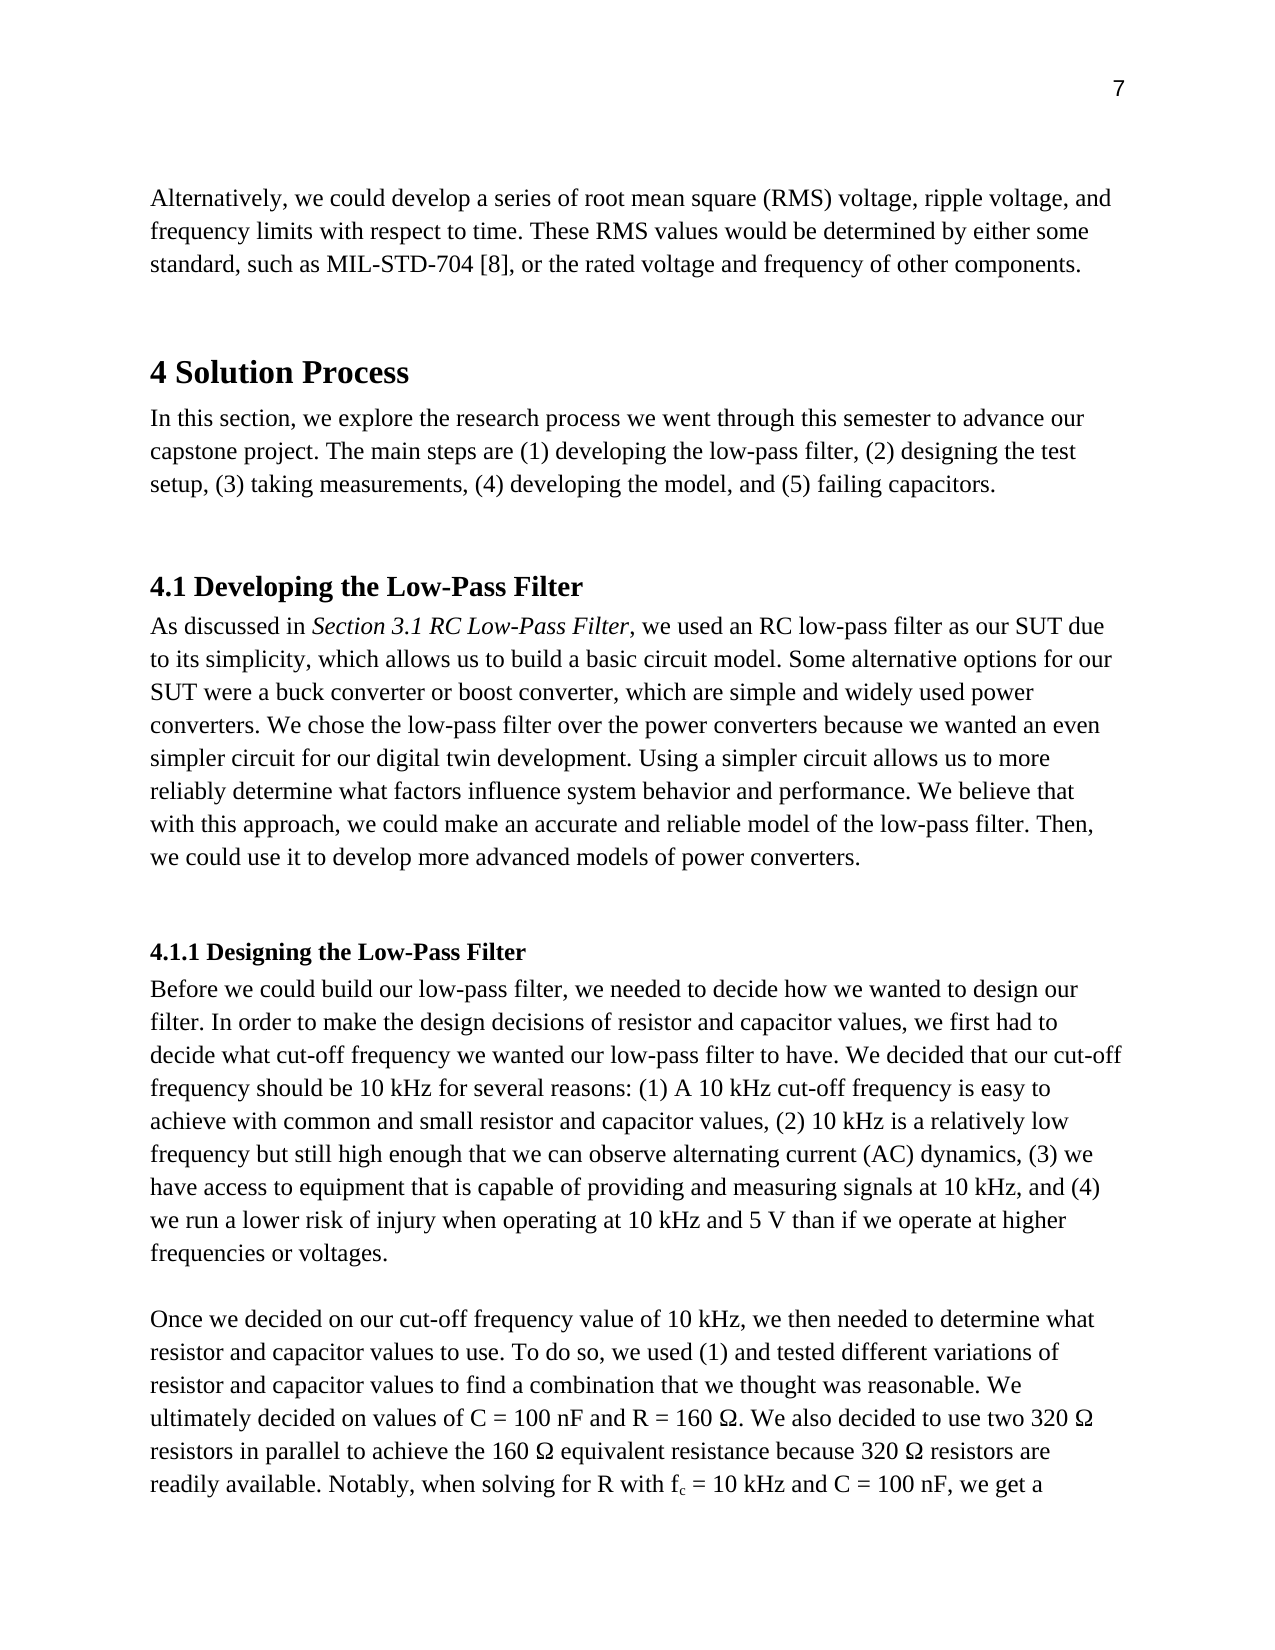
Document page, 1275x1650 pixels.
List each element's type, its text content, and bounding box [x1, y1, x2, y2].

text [150, 1304, 1125, 1498]
subtitle 4.1 Developing the Low-Pass Filter [150, 569, 1125, 602]
text Alternatively, we could develop a series of root mean square (RMS) voltage, ripple voltage, and frequency limits with respect to time. These RMS values would be determined by either some standard, such as MIL-STD-704 [8], or the rated voltage and frequency of other components. [150, 183, 1125, 278]
text Before we could build our low-pass filter, we needed to decide how we wanted to design our filter. In order to make the design decisions of resistor and capacitor values, we first had to decide what cut-off frequency we wanted our low-pass filter to have. We decided that our cut-off frequency should be 10 kHz for several reasons: (1) A 10 kHz cut-off frequency is easy to achieve with common and small resistor and capacitor values, (2) 10 kHz is a relatively low frequency but still high enough that we can observe alternating current (AC) dynamics, (3) we have access to equipment that is capable of providing and measuring signals at 10 kHz, and (4) we run a lower risk of injury when operating at 10 kHz and 5 V than if we operate at higher frequencies or voltages. [150, 974, 1125, 1267]
text In this section, we explore the research process we went through this semester to advance our capstone project. The main steps are (1) developing the low-pass filter, (2) designing the test setup, (3) taking measurements, (4) developing the model, and (5) failing capacitors. [150, 403, 1125, 498]
subtitle 4.1.1 Designing the Low-Pass Filter [150, 937, 1125, 966]
subtitle 4 Solution Process [150, 353, 1125, 391]
text As discussed in Section 3.1 RC Low-Pass Filter, we used an RC low-pass filter as our SUT due to its simplicity, which allows us to build a basic circuit model. Some alternative options for our SUT were a buck converter or boost converter, which are simple and widely used power converters. We chose the low-pass filter over the power converters because we wanted an even simpler circuit for our digital twin development. Using a simpler circuit allows us to more reliably determine what factors influence system behavior and performance. We believe that with this approach, we could make an accurate and reliable model of the low-pass filter. Then, we could use it to develop more advanced models of power converters. [150, 611, 1125, 871]
